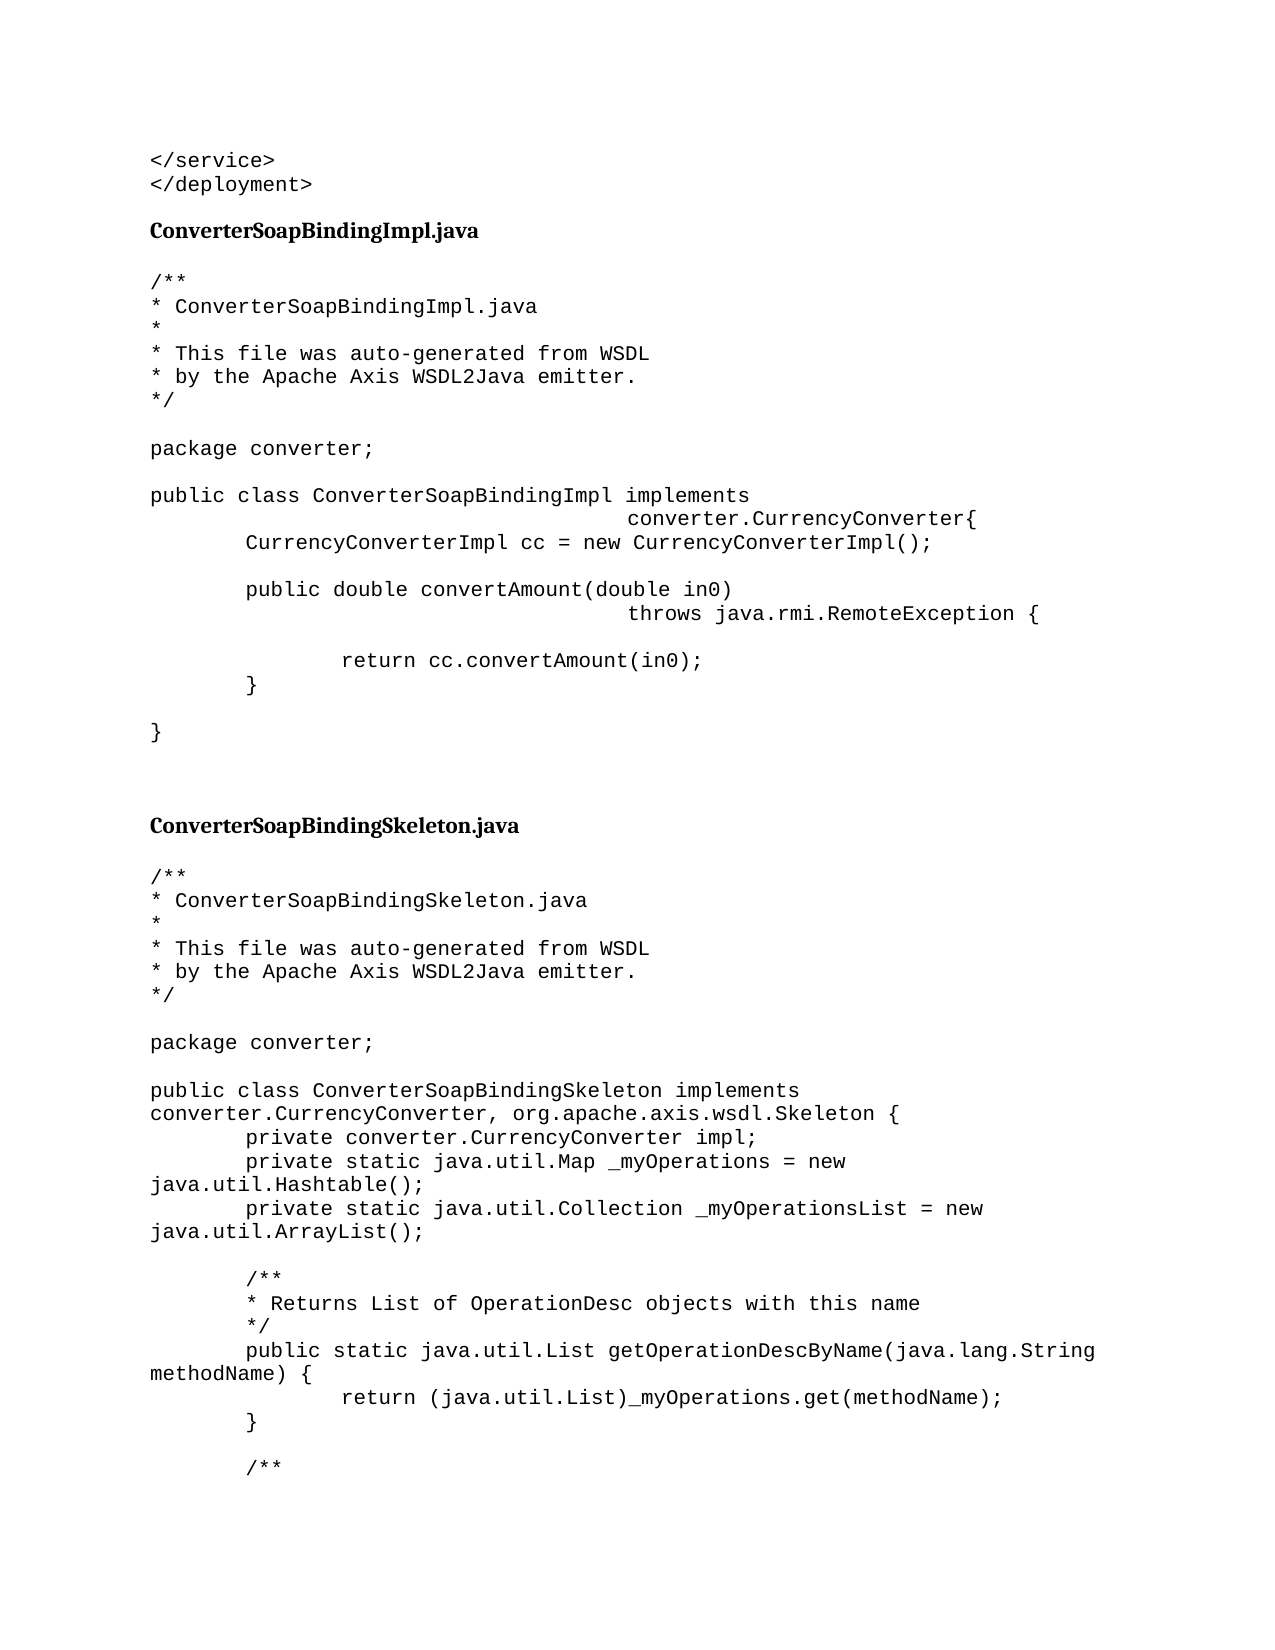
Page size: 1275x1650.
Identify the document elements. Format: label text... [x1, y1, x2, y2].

text throws java.rmi.RemoteException { [150, 603, 1125, 627]
text package converter; [150, 1032, 1125, 1056]
text * This file was auto-generated from WSDL [150, 343, 1125, 367]
text public class ConverterSoapBindingSkeleton implements converter.CurrencyConverter, org.apache.axis.wsdl.Skeleton { [150, 1080, 1125, 1127]
text /** [150, 867, 1125, 891]
text converter.CurrencyConverter{ [150, 508, 1125, 532]
text * ConverterSoapBindingImpl.java [150, 296, 1125, 319]
subtitle ConverterSoapBindingImpl.java [150, 218, 1125, 244]
text * Returns List of OperationDesc objects with this name [150, 1292, 1125, 1316]
text /** [150, 272, 1125, 296]
text } [150, 721, 1125, 745]
text * by the Apache Axis WSDL2Java emitter. [150, 367, 1125, 390]
text * ConverterSoapBindingSkeleton.java [150, 891, 1125, 914]
text * [150, 319, 1125, 343]
text /** [150, 1269, 1125, 1292]
text private static java.util.Collection _myOperationsList = new java.util.ArrayList(); [150, 1198, 1125, 1245]
text * This file was auto-generated from WSDL [150, 938, 1125, 961]
text </service> [150, 150, 1125, 174]
text */ [150, 1316, 1125, 1340]
text private static java.util.Map _myOperations = new java.util.Hashtable(); [150, 1151, 1125, 1198]
text private converter.CurrencyConverter impl; [150, 1127, 1125, 1151]
text public static java.util.List getOperationDescByName(java.lang.String methodName) { [150, 1340, 1125, 1387]
text package converter; [150, 437, 1125, 461]
text public class ConverterSoapBindingImpl implements [150, 485, 1125, 508]
text */ [150, 390, 1125, 414]
text public double convertAmount(double in0) [150, 579, 1125, 603]
text } [150, 674, 1125, 698]
subtitle ConverterSoapBindingSkeleton.java [150, 813, 1125, 839]
text CurrencyConverterImpl cc = new CurrencyConverterImpl(); [150, 532, 1125, 556]
text </deployment> [150, 174, 1125, 197]
text * by the Apache Axis WSDL2Java emitter. [150, 961, 1125, 985]
text * [150, 914, 1125, 938]
text return cc.convertAmount(in0); [150, 650, 1125, 674]
text } [150, 1411, 1125, 1434]
text */ [150, 985, 1125, 1009]
text /** [150, 1458, 1125, 1482]
text return (java.util.List)_myOperations.get(methodName); [150, 1387, 1125, 1411]
